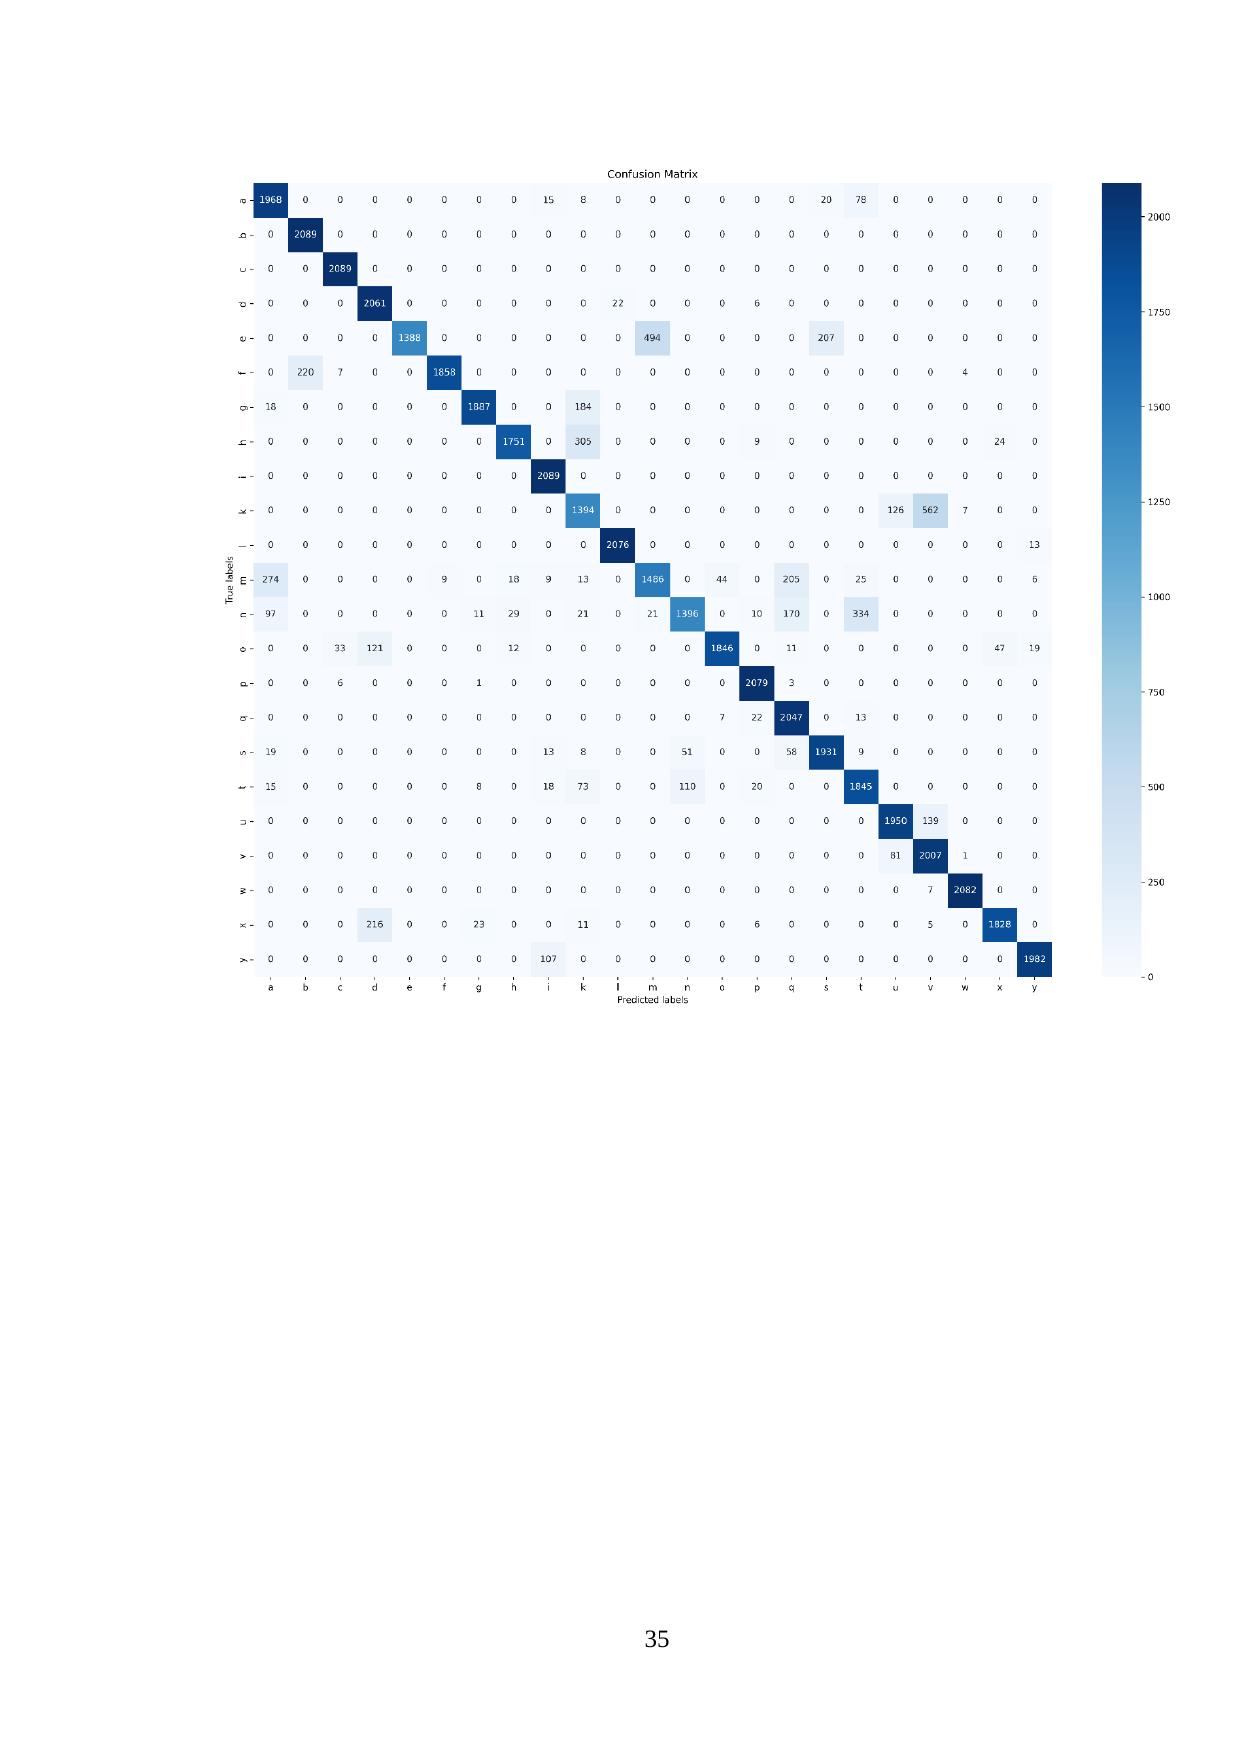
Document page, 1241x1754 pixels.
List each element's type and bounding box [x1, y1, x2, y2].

picture [206, 147, 1190, 1029]
